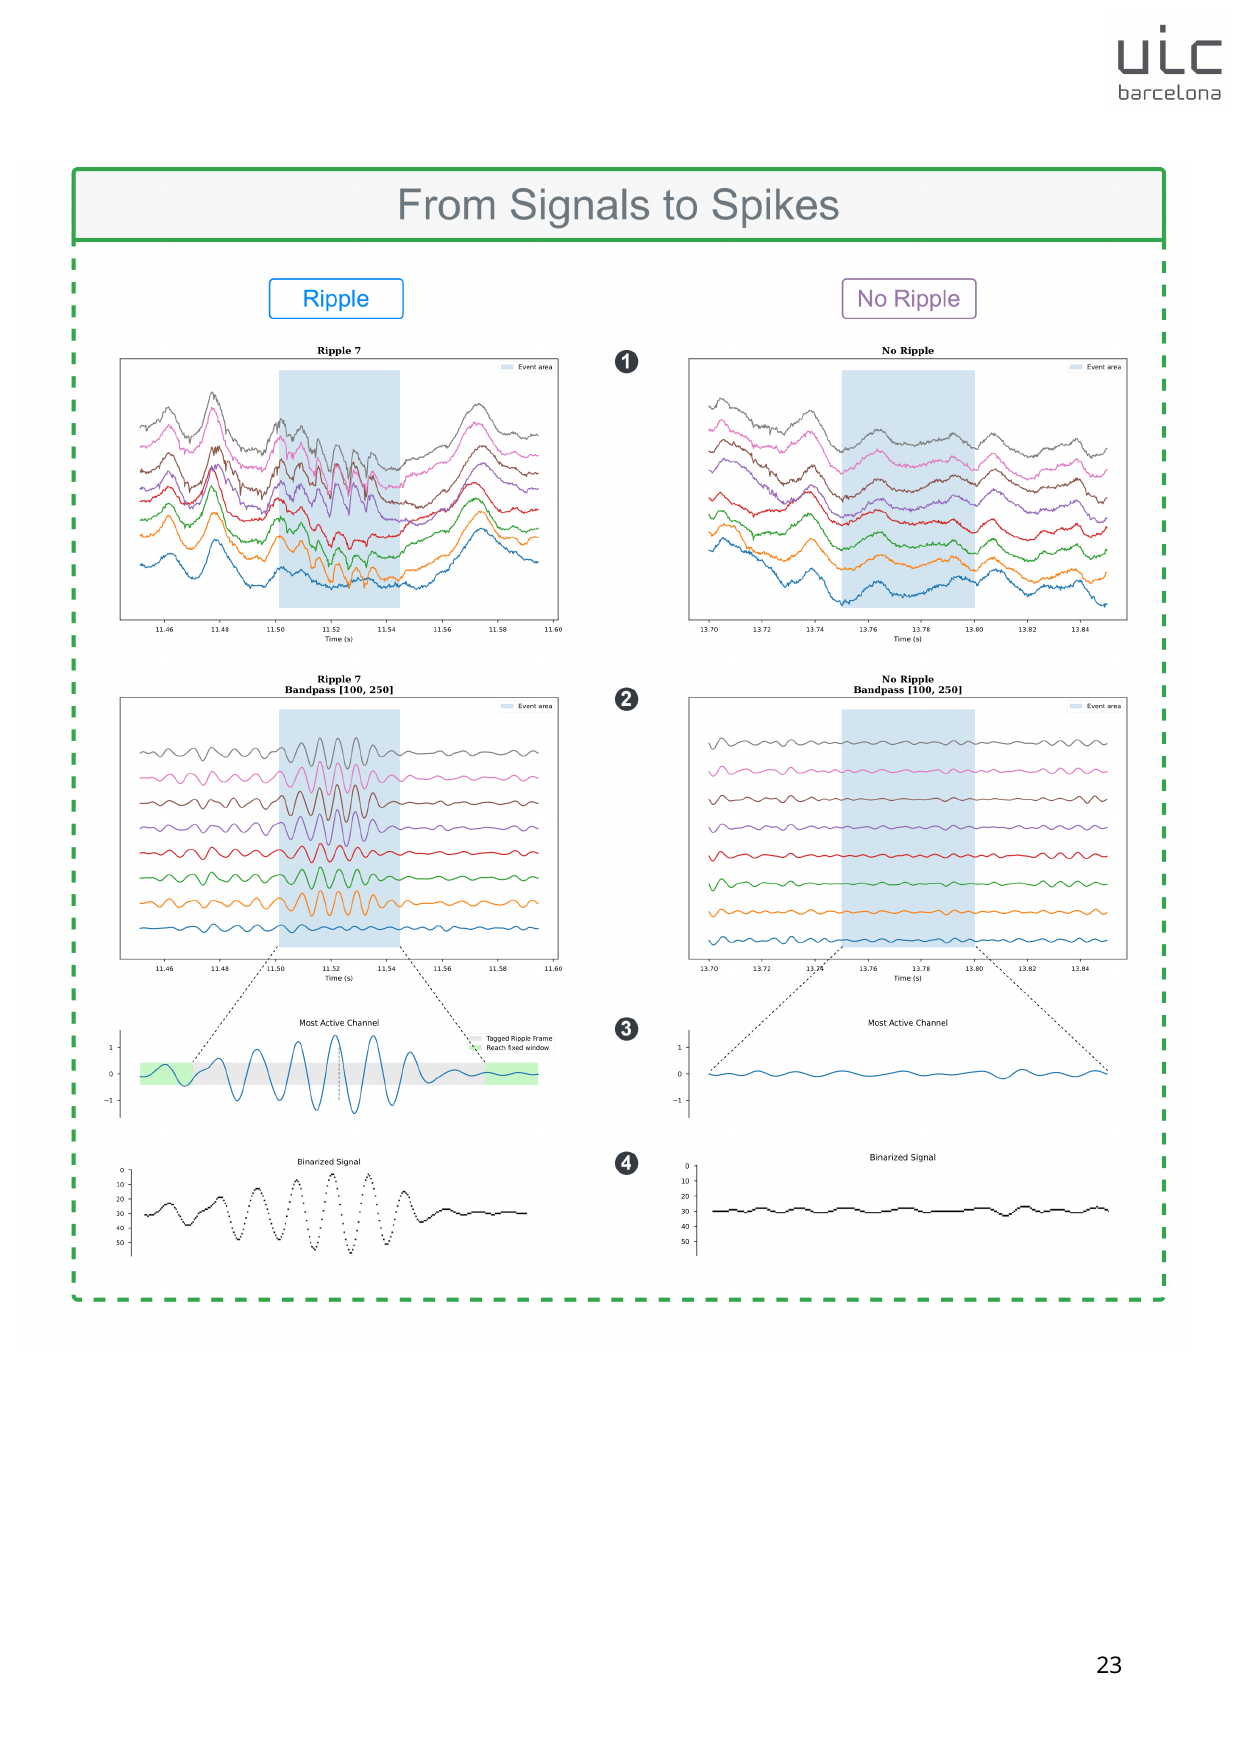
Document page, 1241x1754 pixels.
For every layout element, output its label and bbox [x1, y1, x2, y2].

picture [1110, 11, 1229, 110]
picture [18, 167, 1187, 1347]
